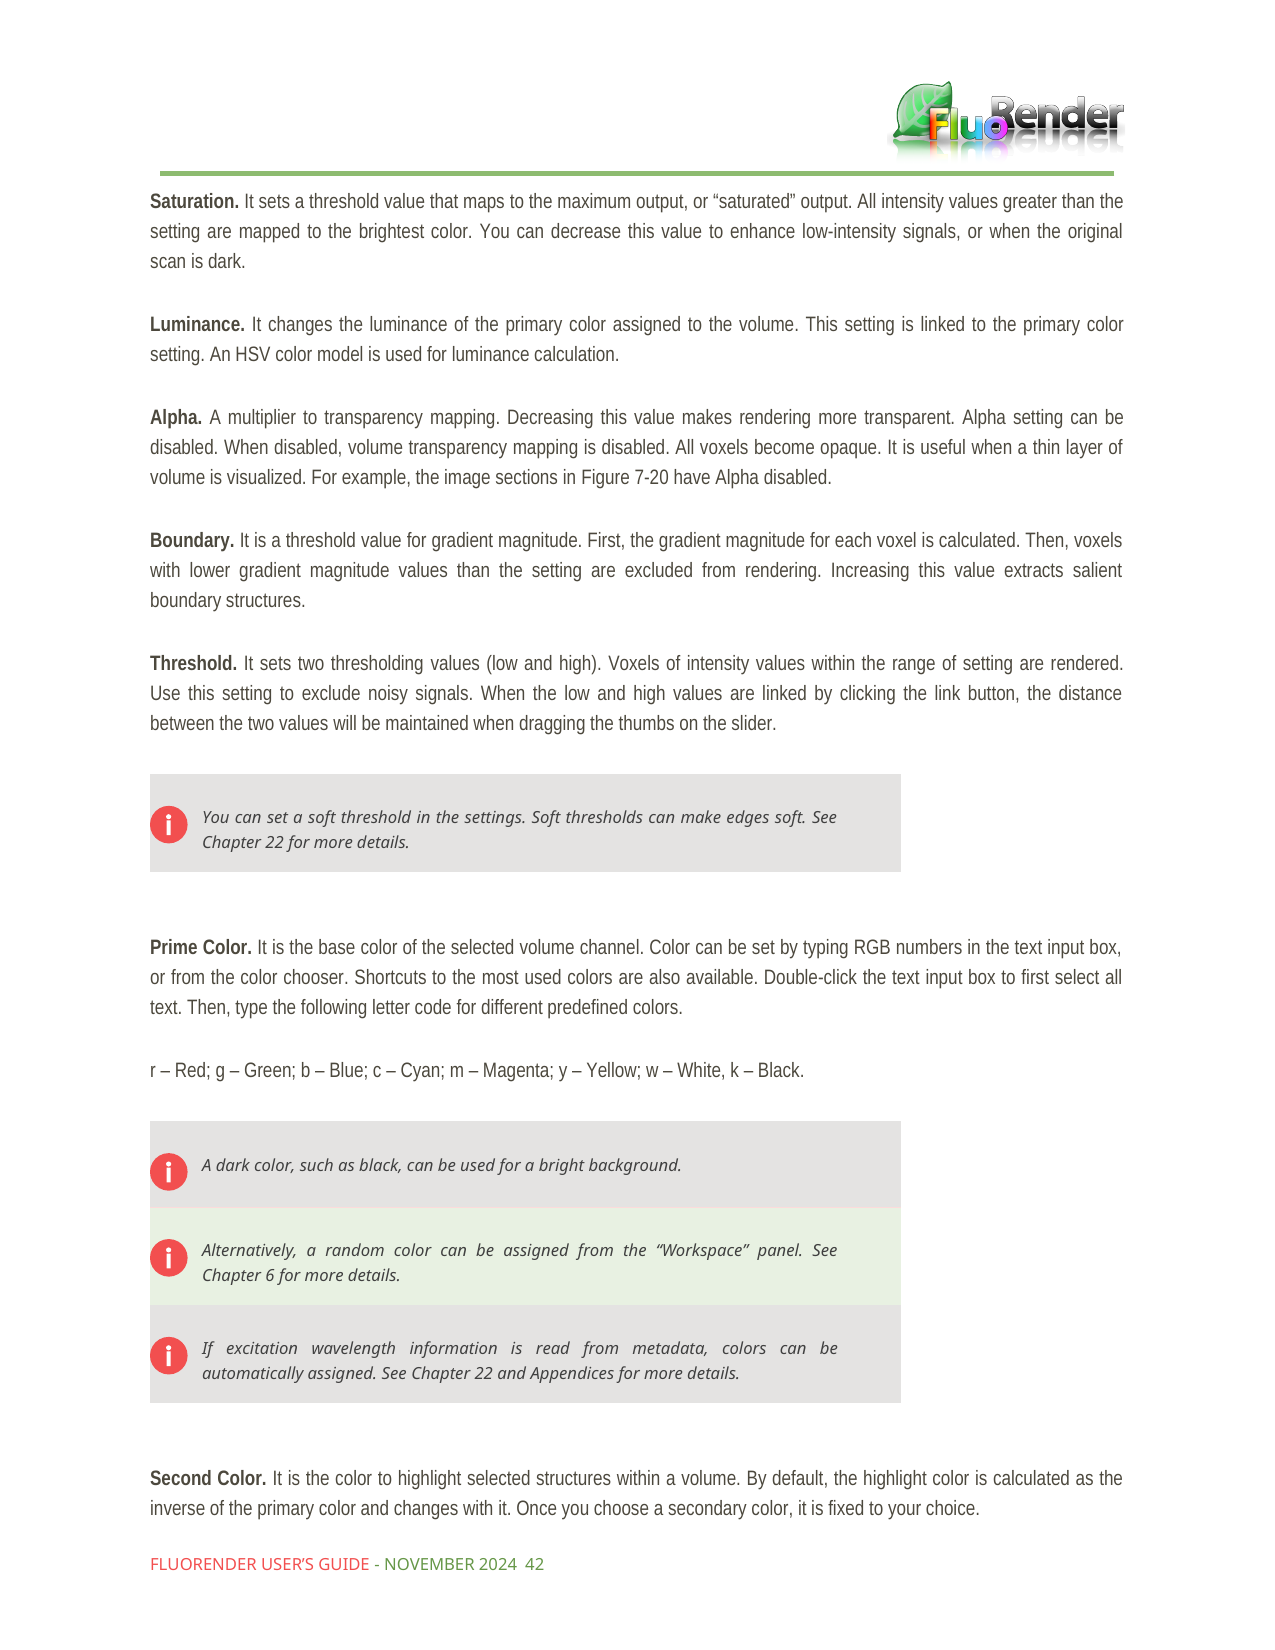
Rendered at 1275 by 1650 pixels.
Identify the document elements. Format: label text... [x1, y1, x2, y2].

text Boundary. It is a threshold value for gradient magnitude. First, the gradient magnitude for each voxel is calculated. Then, voxels with lower gradient magnitude values than the setting are excluded from rendering. Increasing this value extracts salient boundary structures. [150, 528, 1125, 612]
text Saturation. It sets a threshold value that maps to the maximum output, or “saturated” output. All intensity values greater than the setting are mapped to the brightest color. You can decrease this value to enhance low-intensity signals, or when the original scan is dark. [150, 189, 1125, 273]
table_header [150, 774, 202, 872]
table_header You can set a soft threshold in the settings. Soft thresholds can make edges soft. See Chapter 22 for more details. [202, 774, 901, 872]
table_cell If excitation wavelength information is read from metadata, colors can be automatically assigned. See Chapter 22 and Appendices for more details. [202, 1305, 901, 1403]
text Prime Color. It is the base color of the selected volume channel. Color can be set by typing RGB numbers in the text input box, or from the color chooser. Shortcuts to the most used colors are also available. Double-click the text input box to first select all text. Then, type the following letter code for different predefined colors. [150, 935, 1125, 1019]
table_header A dark color, such as black, can be used for a bright background. [202, 1121, 901, 1207]
table_header [150, 1121, 202, 1207]
table_cell Alternatively, a random color can be assigned from the “Workspace” panel. See Chapter 6 for more details. [202, 1208, 901, 1305]
text r – Red; g – Green; b – Blue; c – Cyan; m – Magenta; y – Yellow; w – White, k – Black. [150, 1058, 1125, 1082]
picture [887, 75, 1125, 165]
text Second Color. It is the color to highlight selected structures within a volume. By default, the highlight color is calculated as the inverse of the primary color and changes with it. Once you choose a secondary color, it is fixed to your choice. [150, 1466, 1125, 1520]
text Threshold. It sets two thresholding values (low and high). Voxels of intensity values within the range of setting are rendered. Use this setting to exclude noisy signals. When the low and high values are linked by clicking the link button, the distance between the two values will be maintained when dragging the thumbs on the slider. [150, 651, 1125, 735]
table_cell [150, 1208, 202, 1305]
text Luminance. It changes the luminance of the primary color assigned to the volume. This setting is linked to the primary color setting. An HSV color model is used for luminance calculation. [150, 312, 1125, 366]
table_cell [150, 1305, 202, 1403]
